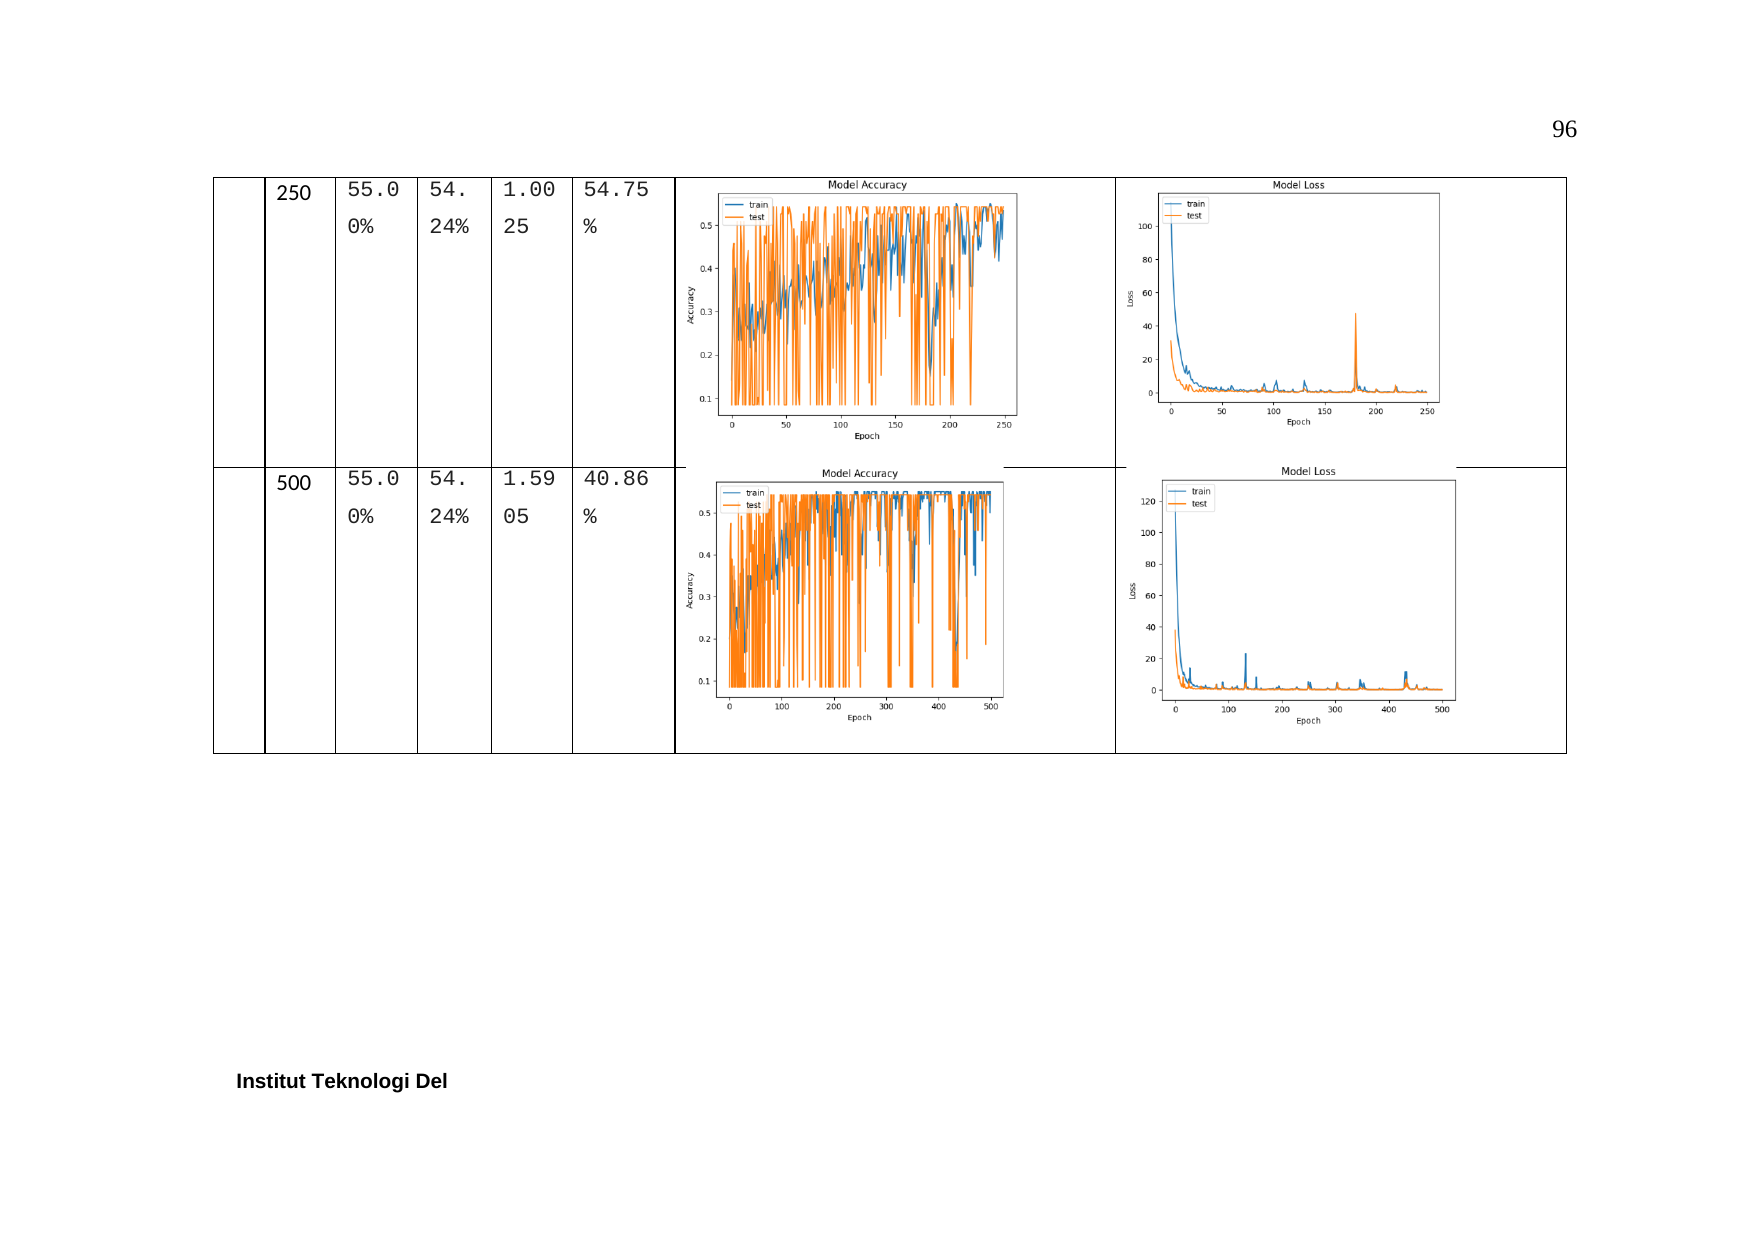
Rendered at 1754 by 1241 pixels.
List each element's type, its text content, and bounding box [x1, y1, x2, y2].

table_cell 55.00% [336, 178, 417, 467]
table_cell 1.5905 [492, 468, 572, 752]
table_cell [214, 468, 264, 752]
picture [686, 178, 1018, 440]
table_cell 55.00% [336, 468, 417, 752]
picture [686, 467, 1004, 722]
table_cell [676, 178, 1115, 467]
table_cell 54.24% [418, 178, 491, 467]
table_cell 500 [266, 468, 335, 752]
table_cell 250 [266, 178, 335, 467]
table_cell 40.86 % [573, 468, 674, 752]
table_cell 54.24% [418, 468, 491, 752]
table_cell [1116, 468, 1566, 752]
picture [1126, 178, 1442, 427]
table_cell 1.0025 [492, 178, 572, 467]
table_cell [676, 468, 1115, 752]
table_cell 54.75 % [573, 178, 674, 467]
picture [1126, 467, 1457, 726]
table_cell [1116, 178, 1566, 467]
table_cell [214, 178, 264, 467]
